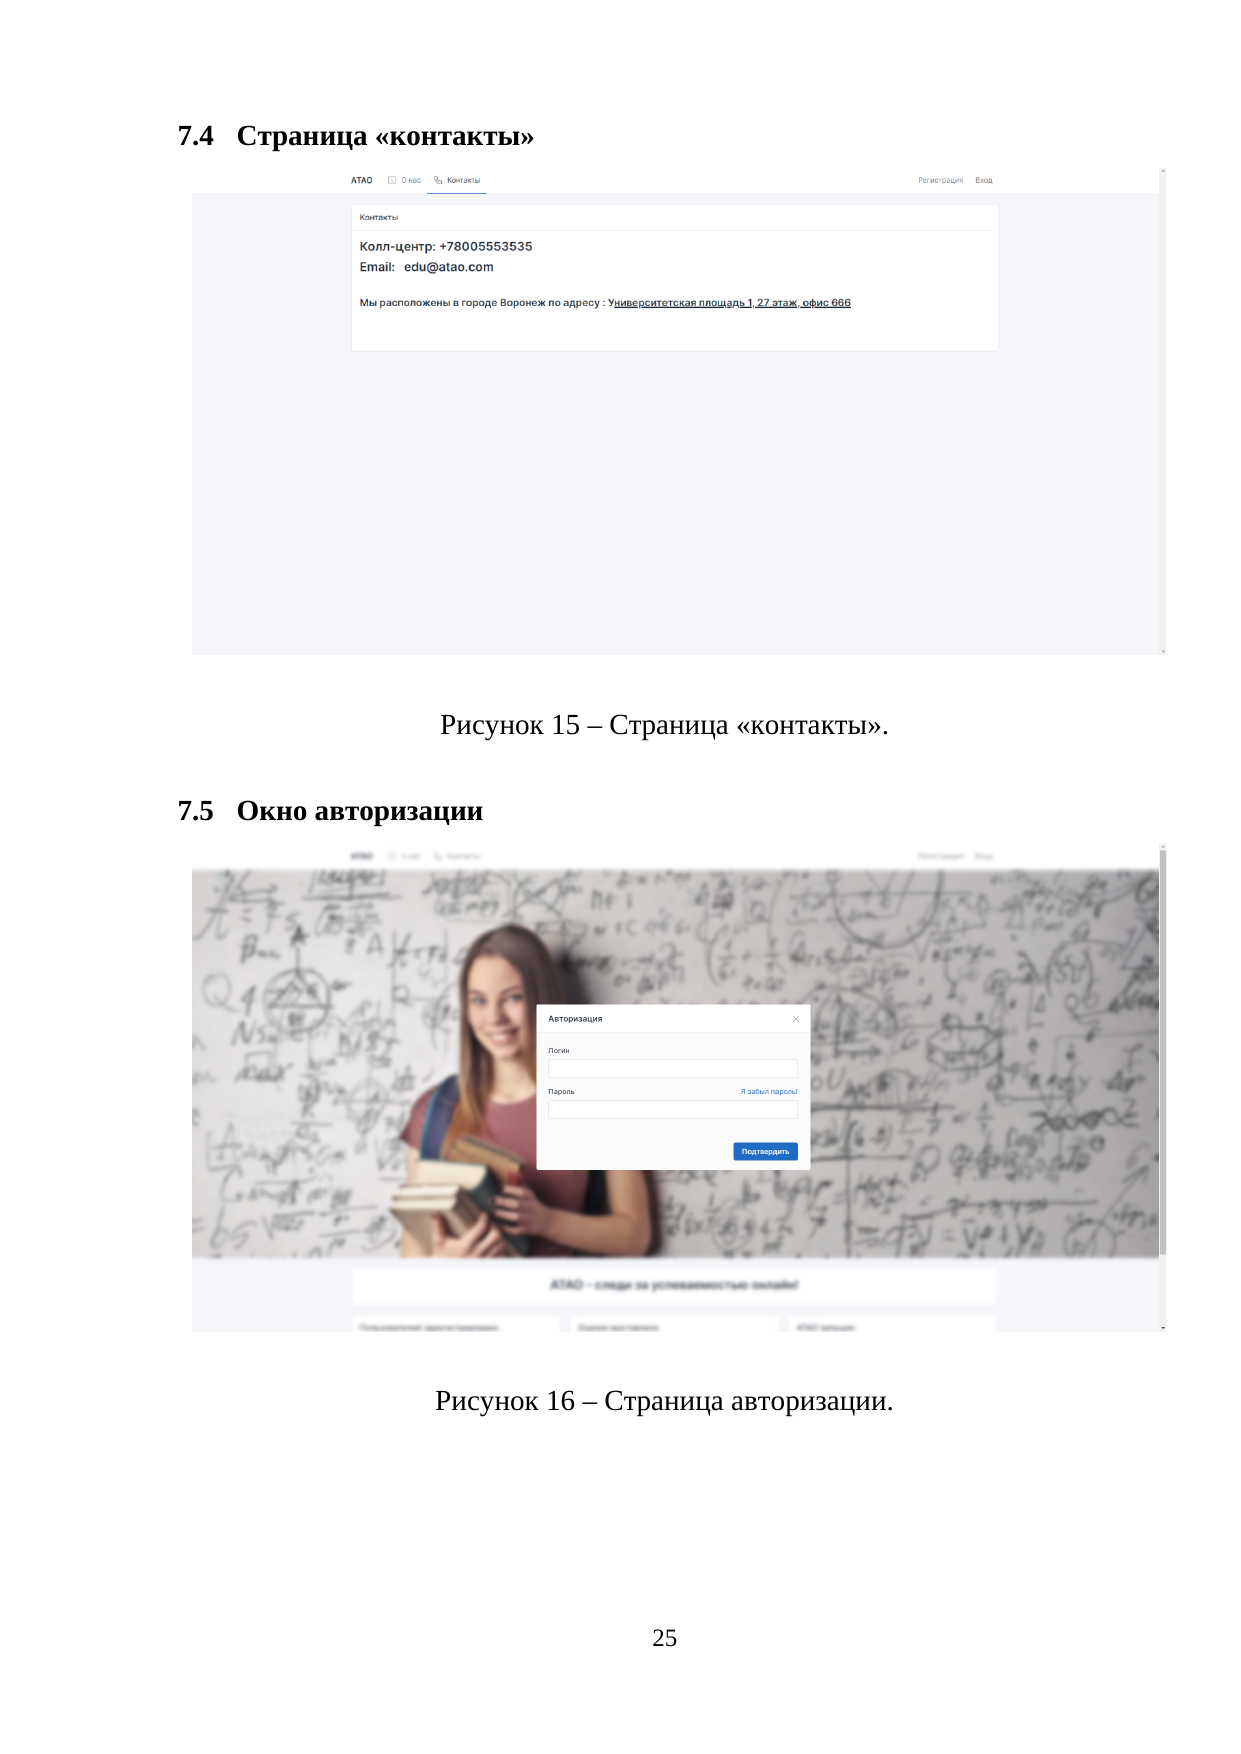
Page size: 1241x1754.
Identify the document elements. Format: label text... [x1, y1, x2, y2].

picture [192, 168, 1167, 655]
text Рисунок 16 – Страница авторизации. [177, 1383, 1152, 1417]
text Рисунок 15 – Страница «контакты». [177, 707, 1152, 741]
picture [192, 843, 1167, 1332]
subtitle Окно авторизации [177, 793, 1152, 826]
subtitle Страница «контакты» [177, 118, 1152, 152]
